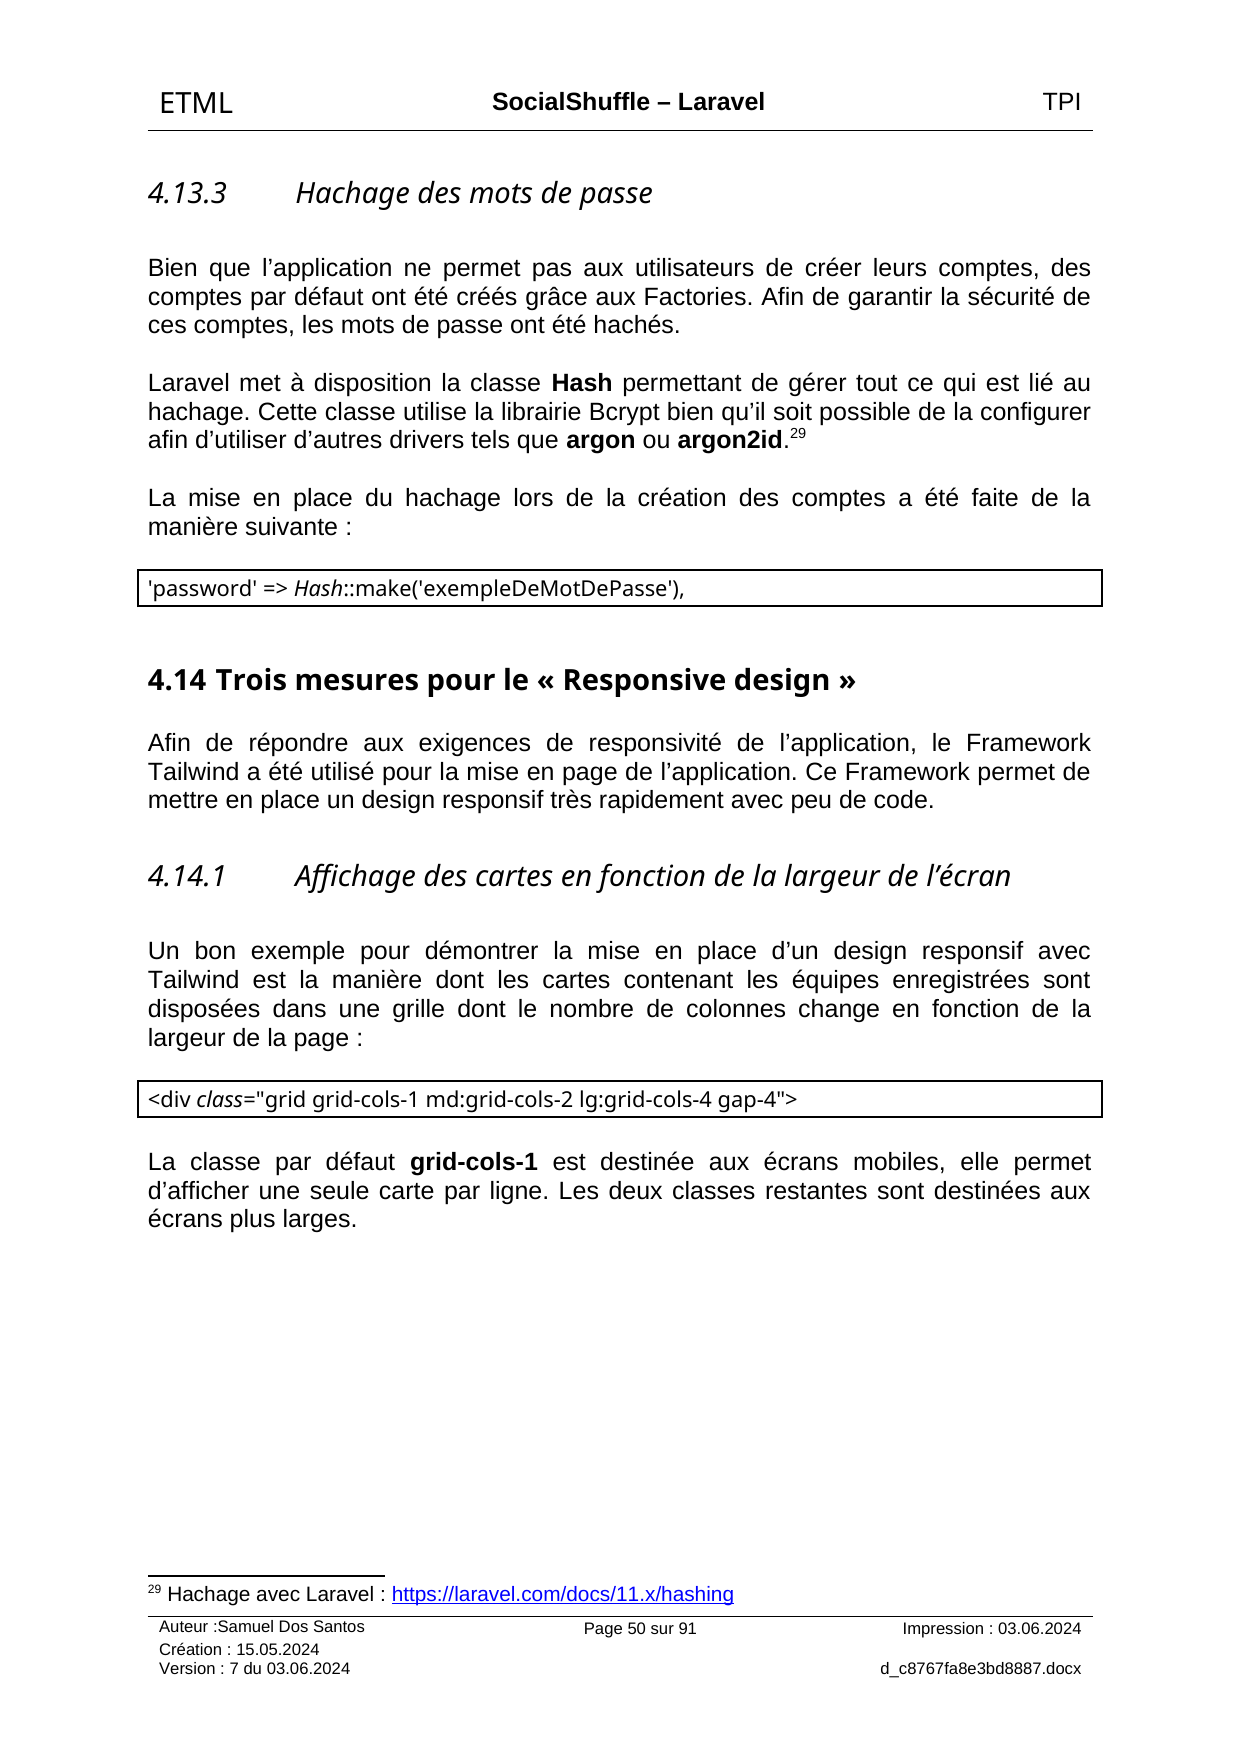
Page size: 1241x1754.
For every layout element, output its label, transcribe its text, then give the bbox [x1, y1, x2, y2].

text La mise en place du hachage lors de la création des comptes a été faite de la manière suivante : [148, 483, 1092, 540]
subtitle Trois mesures pour le « Responsive design » [148, 659, 1092, 699]
text Afin de répondre aux exigences de responsivité de l’application, le Framework Tailwind a été utilisé pour la mise en page de l’application. Ce Framework permet de mettre en place un design responsif très rapidement avec peu de code. [148, 728, 1092, 814]
subtitle Hachage des mots de passe [148, 172, 1092, 212]
subtitle Affichage des cartes en fonction de la largeur de l’écran [148, 855, 1092, 895]
text 'password' => Hash::make('exempleDeMotDePasse'), [139, 571, 1101, 605]
text Laravel met à disposition la classe Hash permettant de gérer tout ce qui est lié au hachage. Cette classe utilise la librairie Bcrypt bien qu’il soit possible de la configurer afin d’utiliser d’autres drivers tels que argon ou argon2id. [148, 368, 1092, 454]
text Bien que l’application ne permet pas aux utilisateurs de créer leurs comptes, des comptes par défaut ont été créés grâce aux Factories. Afin de garantir la sécurité de ces comptes, les mots de passe ont été hachés. [148, 253, 1092, 339]
text Un bon exemple pour démontrer la mise en place d’un design responsif avec Tailwind est la manière dont les cartes contenant les équipes enregistrées sont disposées dans une grille dont le nombre de colonnes change en fonction de la largeur de la page : [148, 936, 1092, 1051]
text <div class="grid grid-cols-1 md:grid-cols-2 lg:grid-cols-4 gap-4"> [139, 1082, 1101, 1116]
text La classe par défaut grid-cols-1 est destinée aux écrans mobiles, elle permet d’afficher une seule carte par ligne. Les deux classes restantes sont destinées aux écrans plus larges. [148, 1147, 1092, 1233]
